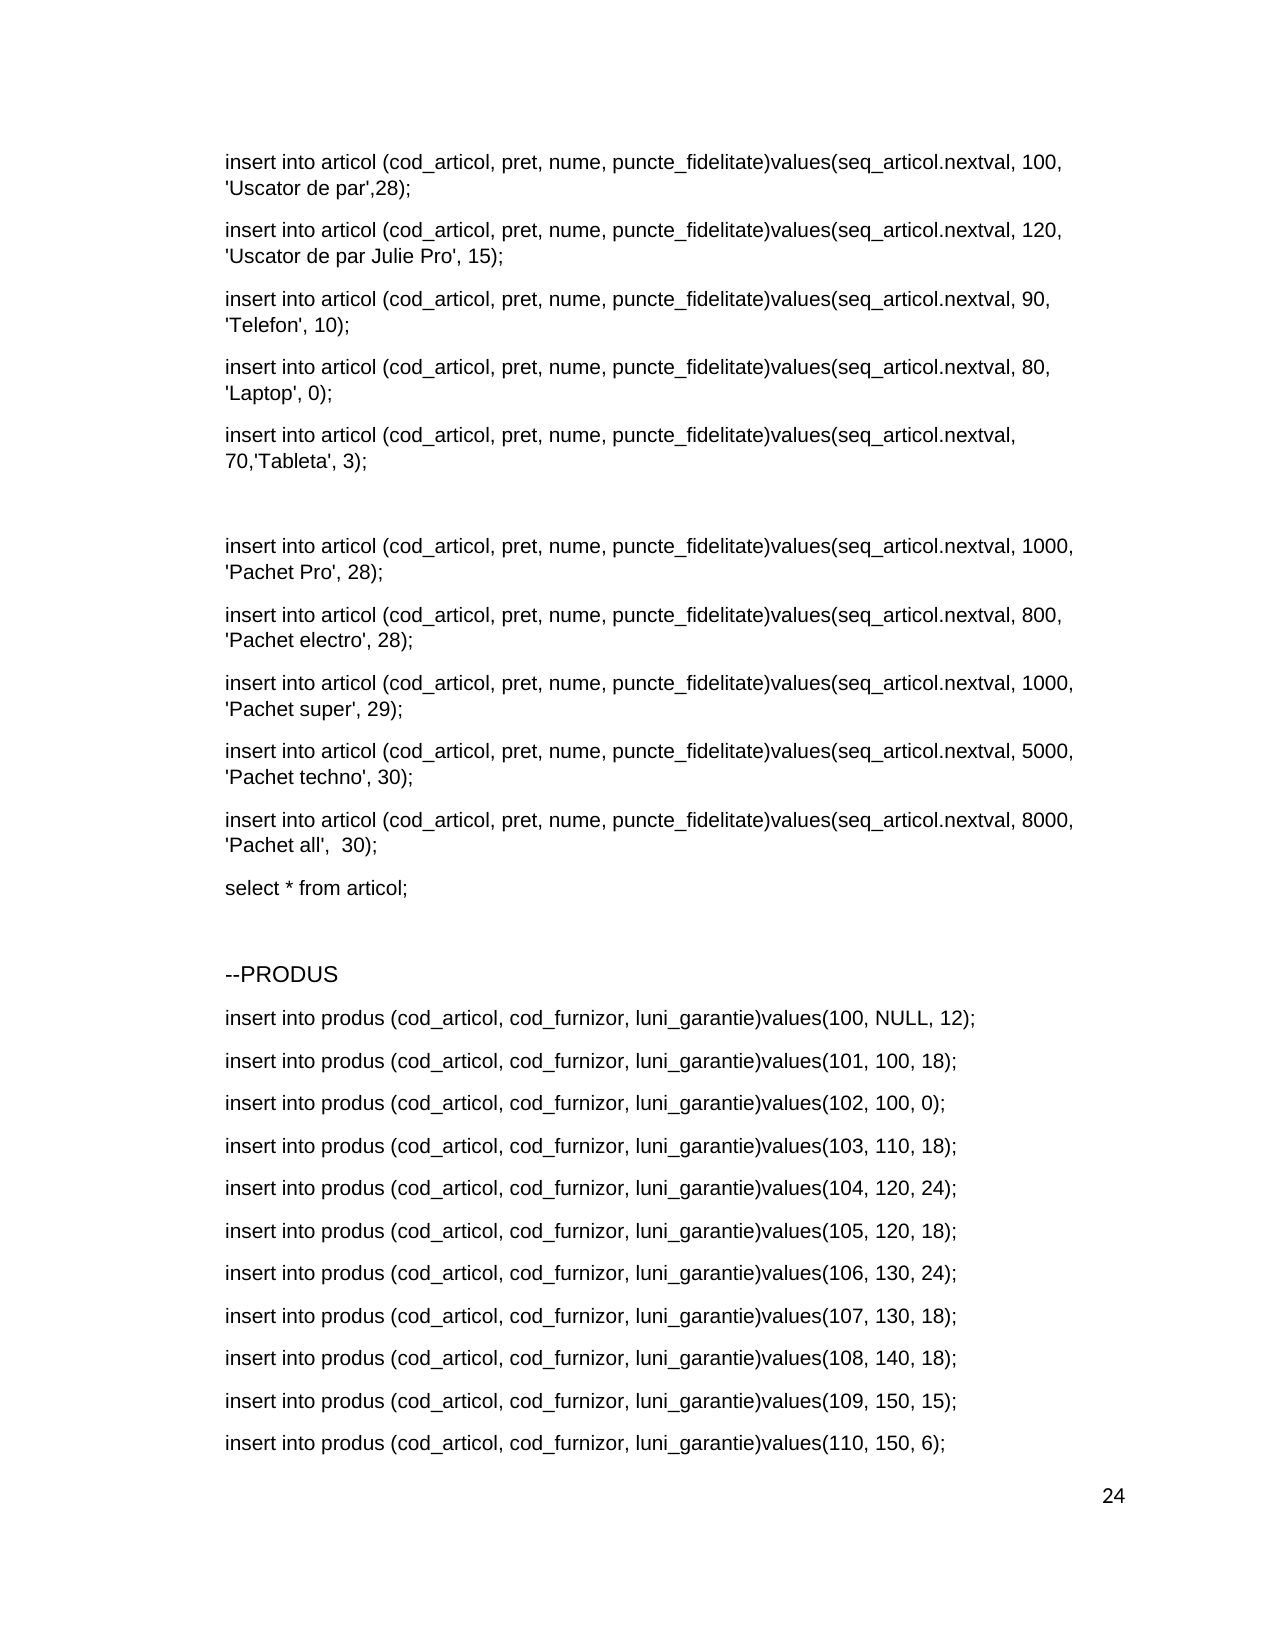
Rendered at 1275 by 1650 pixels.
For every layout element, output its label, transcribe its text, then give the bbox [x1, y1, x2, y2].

text insert into produs (cod_articol, cod_furnizor, luni_garantie)values(103, 110, 18); [225, 1133, 1125, 1157]
text insert into articol (cod_articol, pret, nume, puncte_fidelitate)values(seq_articol.nextval, 90, 'Telefon', 10); [225, 287, 1125, 336]
text insert into produs (cod_articol, cod_furnizor, luni_garantie)values(110, 150, 6); [225, 1431, 1125, 1455]
text insert into articol (cod_articol, pret, nume, puncte_fidelitate)values(seq_articol.nextval, 8000, 'Pachet all', 30); [225, 807, 1125, 857]
text insert into produs (cod_articol, cod_furnizor, luni_garantie)values(108, 140, 18); [225, 1346, 1125, 1370]
text insert into articol (cod_articol, pret, nume, puncte_fidelitate)values(seq_articol.nextval, 70,'Tableta', 3); [225, 423, 1125, 473]
text insert into articol (cod_articol, pret, nume, puncte_fidelitate)values(seq_articol.nextval, 80, 'Laptop', 0); [225, 355, 1125, 405]
text --PRODUS [225, 961, 1125, 987]
text select * from articol; [225, 876, 1125, 900]
text insert into produs (cod_articol, cod_furnizor, luni_garantie)values(107, 130, 18); [225, 1303, 1125, 1327]
text insert into articol (cod_articol, pret, nume, puncte_fidelitate)values(seq_articol.nextval, 120, 'Uscator de par Julie Pro', 15); [225, 218, 1125, 268]
text insert into produs (cod_articol, cod_furnizor, luni_garantie)values(100, NULL, 12); [225, 1006, 1125, 1030]
text insert into articol (cod_articol, pret, nume, puncte_fidelitate)values(seq_articol.nextval, 100, 'Uscator de par',28); [225, 150, 1125, 200]
text insert into produs (cod_articol, cod_furnizor, luni_garantie)values(102, 100, 0); [225, 1091, 1125, 1115]
text insert into produs (cod_articol, cod_furnizor, luni_garantie)values(106, 130, 24); [225, 1261, 1125, 1285]
text insert into articol (cod_articol, pret, nume, puncte_fidelitate)values(seq_articol.nextval, 5000, 'Pachet techno', 30); [225, 739, 1125, 789]
text insert into produs (cod_articol, cod_furnizor, luni_garantie)values(104, 120, 24); [225, 1176, 1125, 1200]
text insert into produs (cod_articol, cod_furnizor, luni_garantie)values(109, 150, 15); [225, 1388, 1125, 1412]
text insert into articol (cod_articol, pret, nume, puncte_fidelitate)values(seq_articol.nextval, 800, 'Pachet electro', 28); [225, 602, 1125, 652]
text insert into produs (cod_articol, cod_furnizor, luni_garantie)values(101, 100, 18); [225, 1048, 1125, 1072]
text insert into articol (cod_articol, pret, nume, puncte_fidelitate)values(seq_articol.nextval, 1000, 'Pachet Pro', 28); [225, 534, 1125, 584]
text insert into articol (cod_articol, pret, nume, puncte_fidelitate)values(seq_articol.nextval, 1000, 'Pachet super', 29); [225, 671, 1125, 721]
text insert into produs (cod_articol, cod_furnizor, luni_garantie)values(105, 120, 18); [225, 1218, 1125, 1242]
